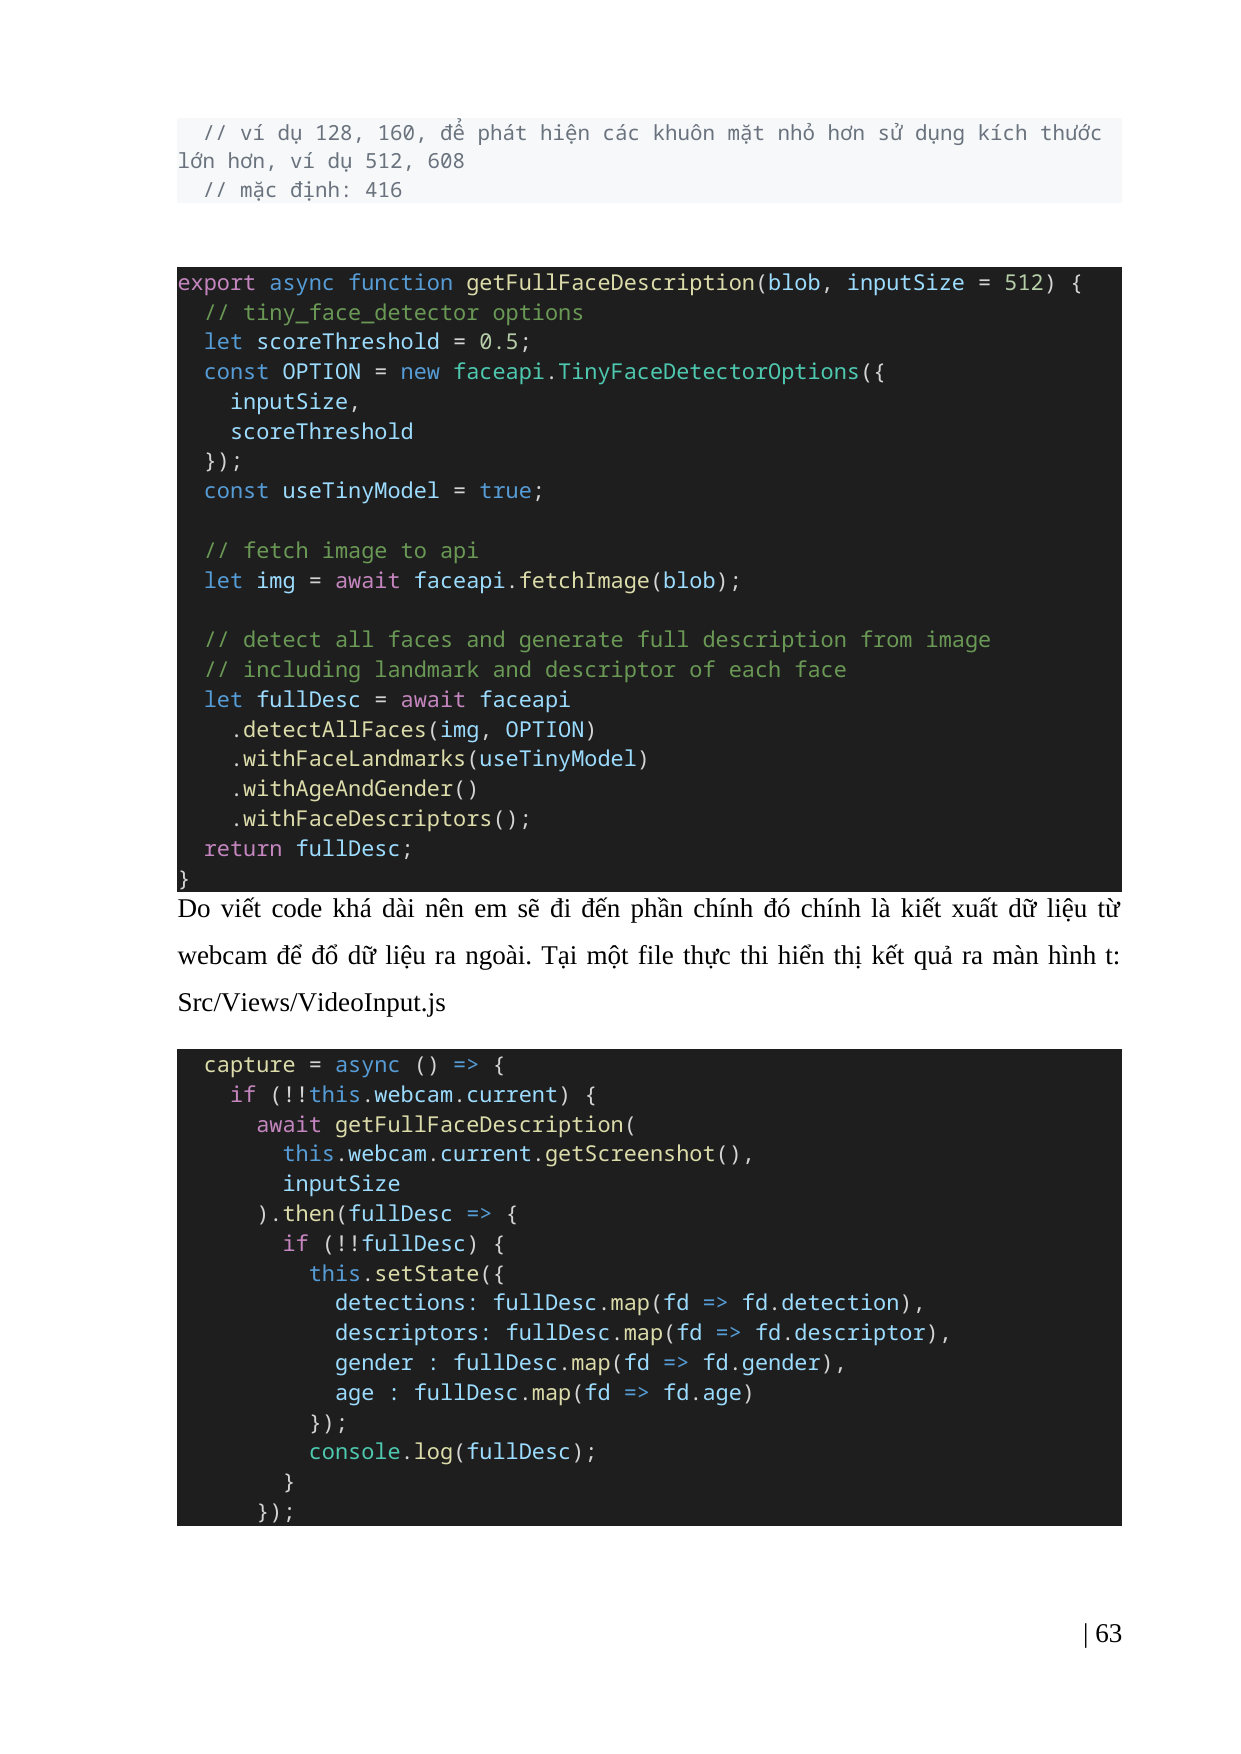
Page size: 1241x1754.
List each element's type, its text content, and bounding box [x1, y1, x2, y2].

text // detect all faces and generate full description from image [177, 624, 1122, 654]
text inputSize, [177, 386, 1122, 416]
text const useTinyModel = true; [177, 475, 1122, 505]
text }); [177, 1407, 1122, 1436]
text detections: fullDesc.map(fd => fd.detection), [177, 1287, 1122, 1317]
text export async function getFullFaceDescription(blob, inputSize = 512) { [177, 267, 1122, 297]
text .detectAllFaces(img, OPTION) [177, 714, 1122, 743]
text scoreThreshold [177, 416, 1122, 446]
text inputSize [177, 1168, 1122, 1198]
text // fetch image to api [177, 535, 1122, 565]
text console.log(fullDesc); [177, 1436, 1122, 1466]
text Do viết code khá dài nên em sẽ đi đến phần chính đó chính là kiết xuất dữ liệu từ webcam để đổ dữ liệu ra ngoài. Tại một file thực thi hiển thị kết quả ra màn hình t: Src/Views/VideoInput.js [177, 892, 1122, 1017]
text let fullDesc = await faceapi [177, 684, 1122, 714]
text ).then(fullDesc => { [177, 1198, 1122, 1228]
text this.setState({ [177, 1258, 1122, 1287]
text }); [177, 1496, 1122, 1526]
text // ví dụ 128, 160, để phát hiện các khuôn mặt nhỏ hơn sử dụng kích thước lớn hơn, ví dụ 512, 608 [177, 118, 1122, 175]
text gender : fullDesc.map(fd => fd.gender), [177, 1347, 1122, 1377]
text capture = async () => { [177, 1049, 1122, 1079]
text age : fullDesc.map(fd => fd.age) [177, 1377, 1122, 1407]
text } [177, 863, 1122, 892]
text if (!!this.webcam.current) { [177, 1079, 1122, 1109]
text return fullDesc; [177, 833, 1122, 863]
text await getFullFaceDescription( [177, 1109, 1122, 1138]
text this.webcam.current.getScreenshot(), [177, 1138, 1122, 1168]
text .withFaceDescriptors(); [177, 803, 1122, 833]
text let scoreThreshold = 0.5; [177, 326, 1122, 356]
text // including landmark and descriptor of each face [177, 654, 1122, 684]
text .withFaceLandmarks(useTinyModel) [177, 743, 1122, 773]
text }); [177, 446, 1122, 475]
text // mặc định: 416 [177, 175, 1122, 203]
text const OPTION = new faceapi.TinyFaceDetectorOptions({ [177, 356, 1122, 386]
text .withAgeAndGender() [177, 773, 1122, 803]
text let img = await faceapi.fetchImage(blob); [177, 565, 1122, 594]
text // tiny_face_detector options [177, 297, 1122, 326]
text descriptors: fullDesc.map(fd => fd.descriptor), [177, 1317, 1122, 1347]
text } [177, 1466, 1122, 1496]
text if (!!fullDesc) { [177, 1228, 1122, 1258]
